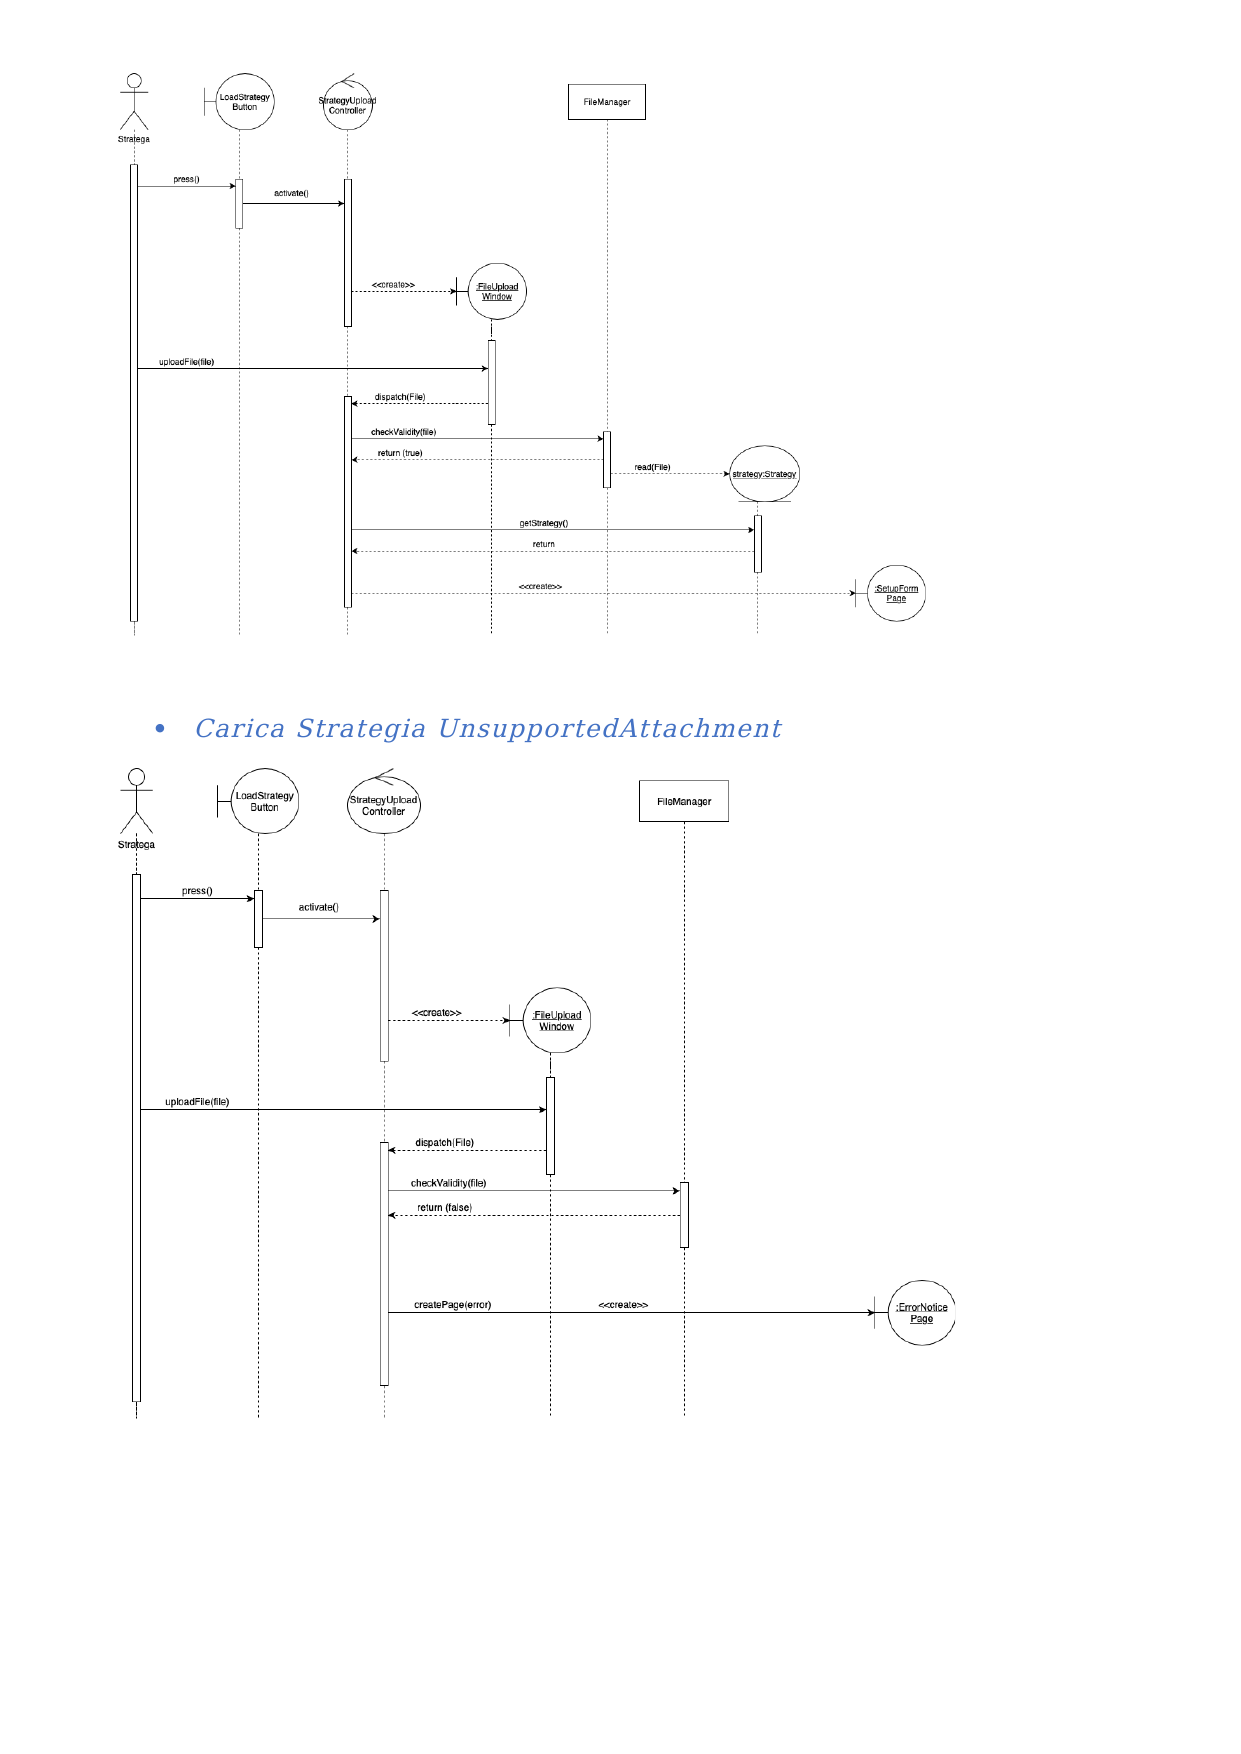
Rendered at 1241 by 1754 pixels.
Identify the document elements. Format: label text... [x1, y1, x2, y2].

picture [118, 73, 926, 636]
picture [118, 768, 956, 1419]
subtitle Carica Strategia UnsupportedAttachment [156, 713, 1122, 743]
